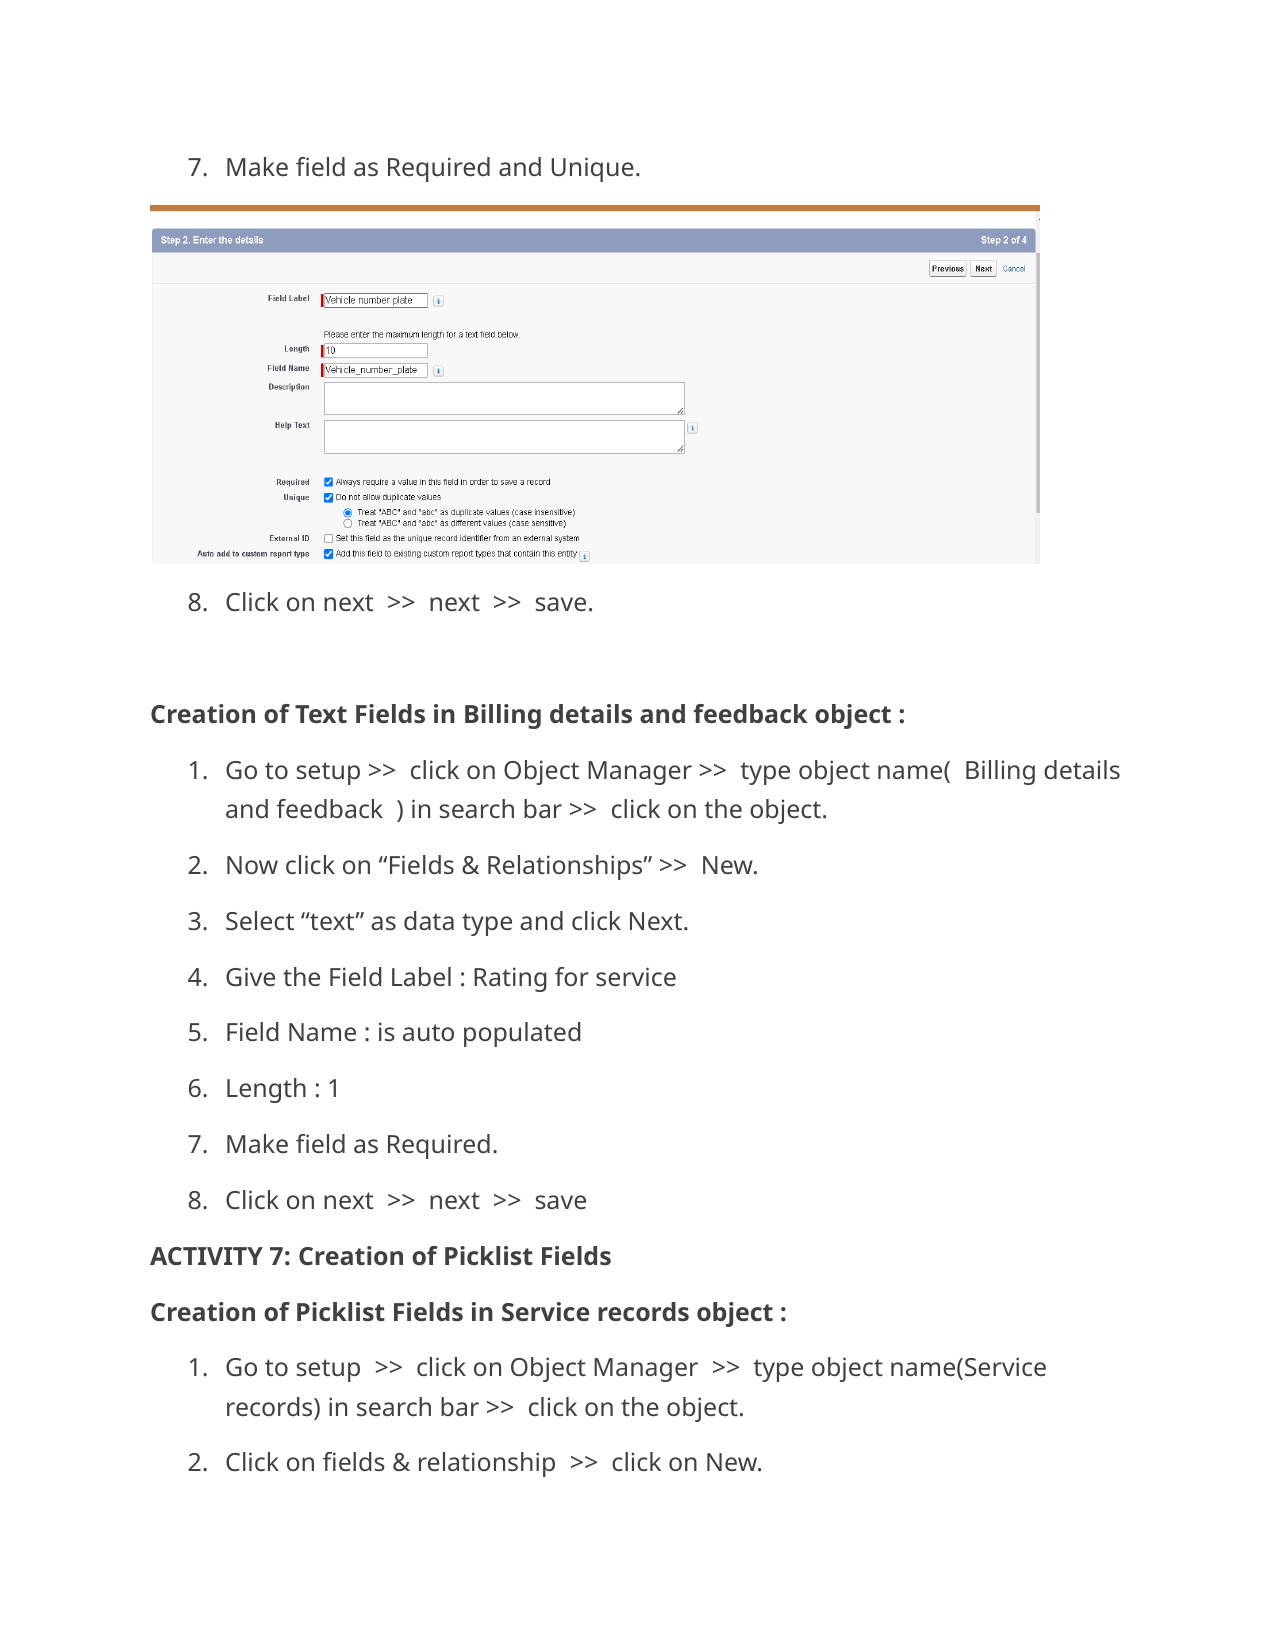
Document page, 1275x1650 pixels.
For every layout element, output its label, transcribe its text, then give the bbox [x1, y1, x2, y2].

text Creation of Text Fields in Billing details and feedback object : [150, 697, 1125, 731]
list Now click on “Fields & Relationships” >> New. [187, 848, 1125, 882]
text ACTIVITY 7: Creation of Picklist Fields [150, 1238, 1125, 1272]
text Creation of Picklist Fields in Service records object : [150, 1294, 1125, 1328]
list Give the Field Label : Rating for service [187, 959, 1125, 993]
list Click on next >> next >> save [187, 1183, 1125, 1217]
list Make field as Required. [187, 1127, 1125, 1161]
list Length : 1 [187, 1071, 1125, 1105]
list Field Name : is auto populated [187, 1015, 1125, 1049]
list Select “text” as data type and click Next. [187, 903, 1125, 937]
list Click on fields & relationship >> click on New. [187, 1445, 1125, 1479]
list Go to setup >> click on Object Manager >> type object name( Billing details and feedback ) in search bar >> click on the object. [187, 753, 1125, 826]
picture [150, 205, 1040, 564]
list Go to setup >> click on Object Manager >> type object name(Service records) in search bar >> click on the object. [187, 1350, 1125, 1423]
list Click on next >> next >> save. [187, 585, 1125, 619]
list Make field as Required and Unique. [187, 150, 1125, 184]
